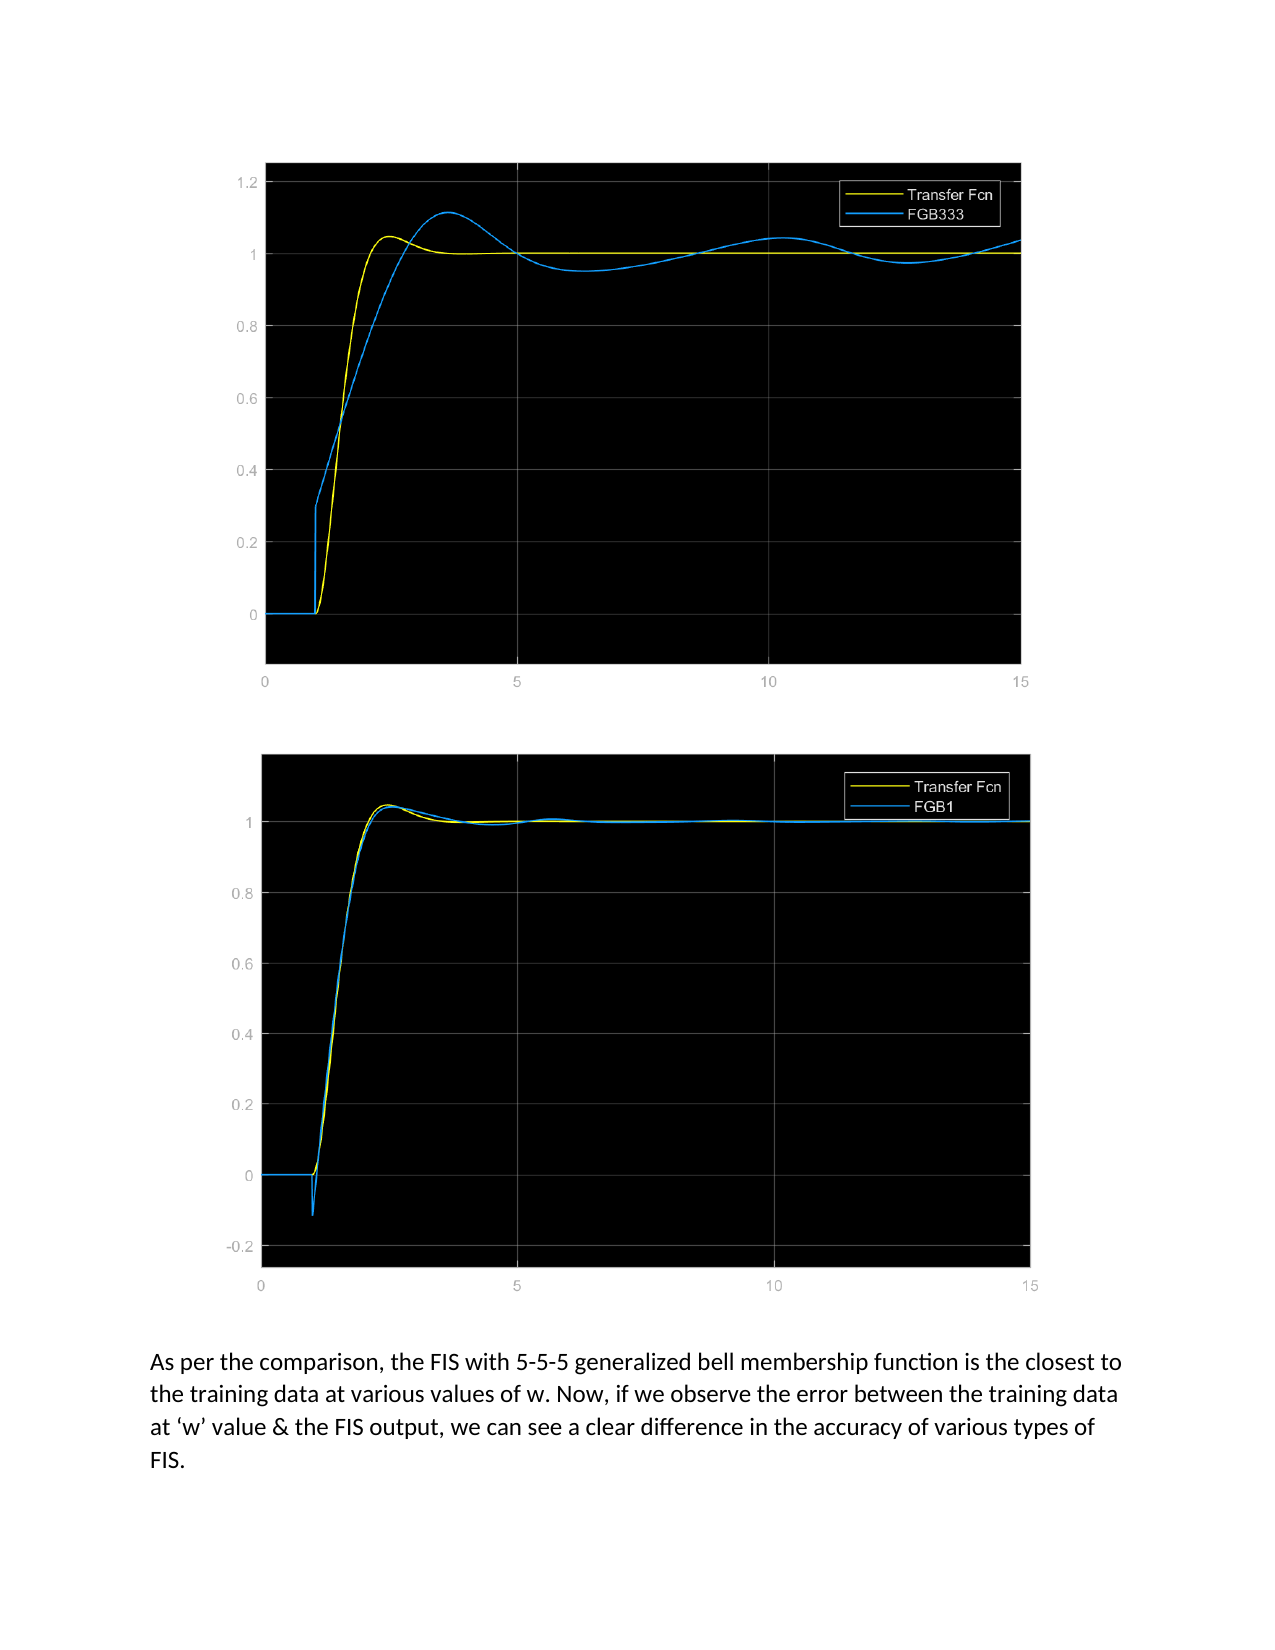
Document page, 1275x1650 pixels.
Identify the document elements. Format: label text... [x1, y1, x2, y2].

picture [233, 150, 1042, 722]
text As per the comparison, the FIS with 5-5-5 generalized bell membership function is the closest to the training data at various values of w. Now, if we observe the error between the training data at ‘w’ value & the FIS output, we can see a clear difference in the accuracy of various types of FIS. [150, 1346, 1125, 1475]
picture [223, 740, 1052, 1327]
